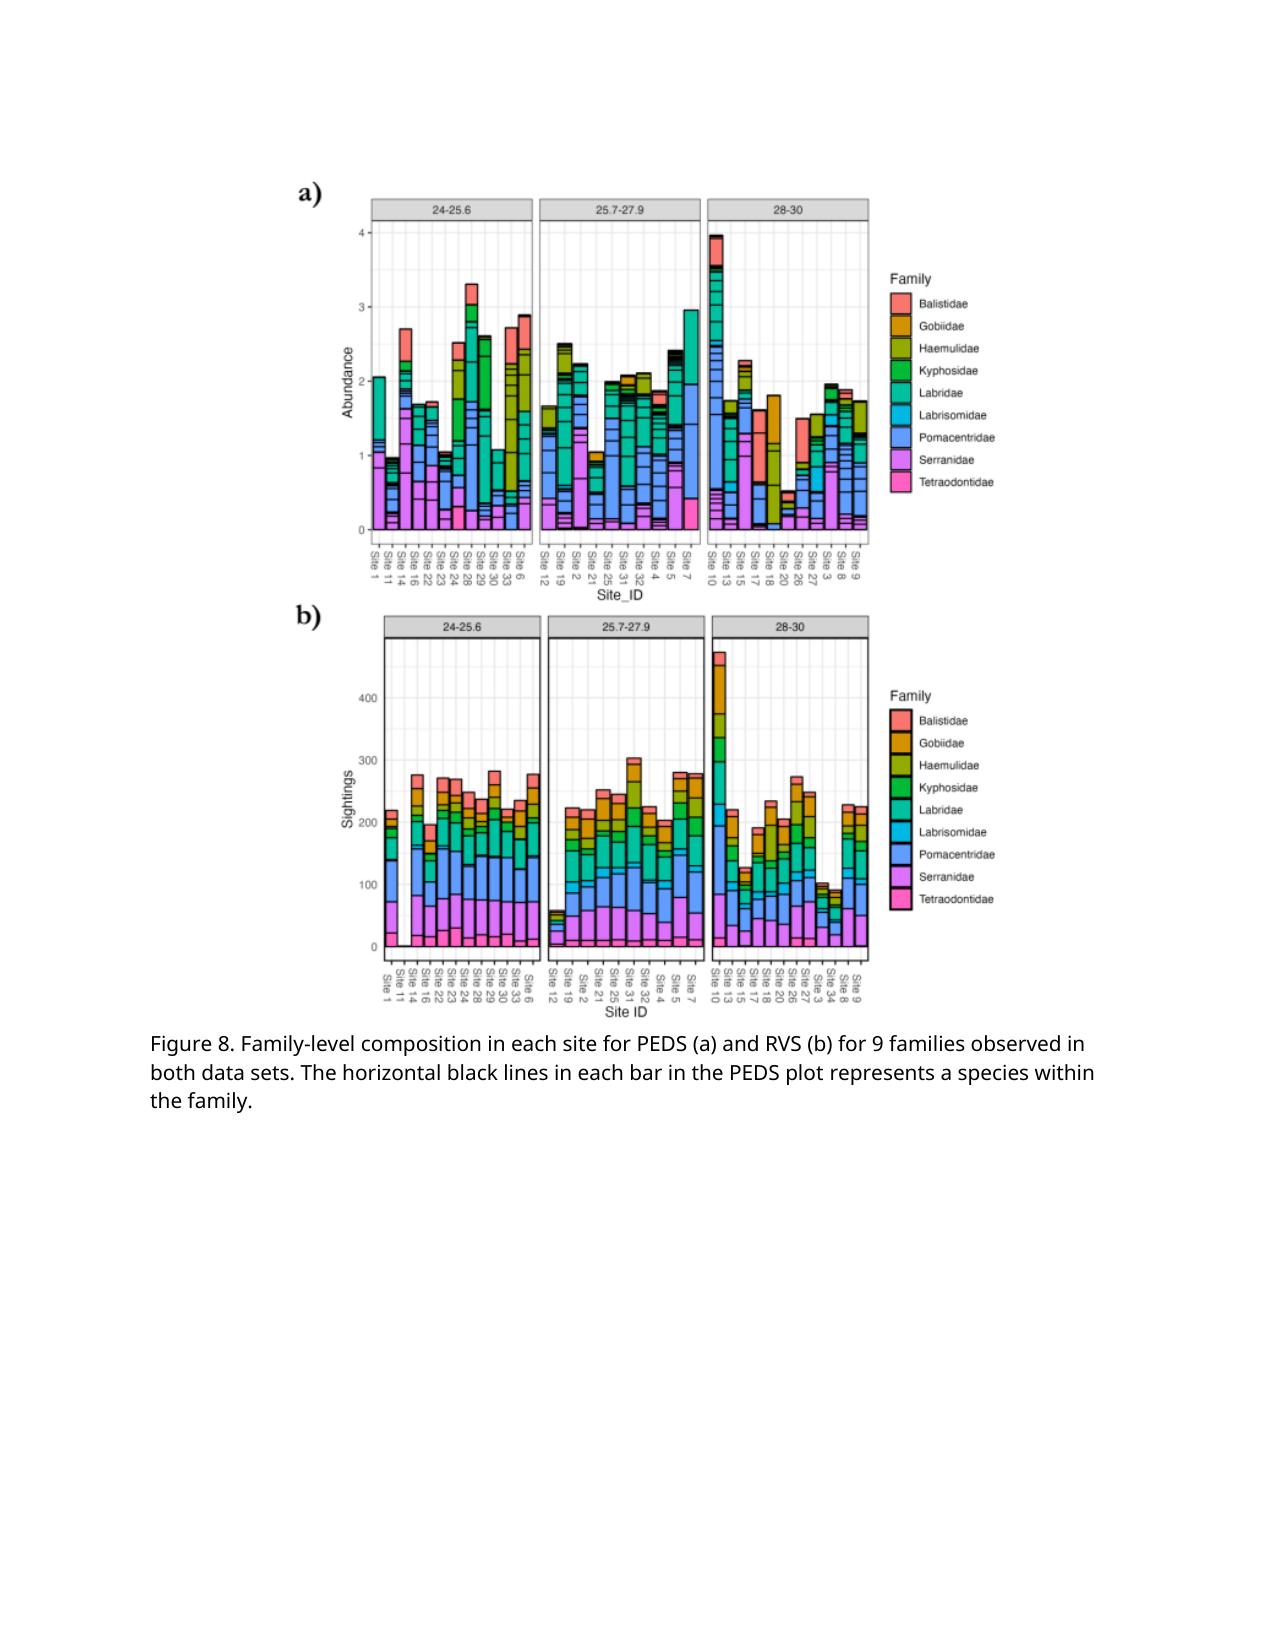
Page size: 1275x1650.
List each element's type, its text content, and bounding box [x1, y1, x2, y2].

text Figure 8. Family-level composition in each site for PEDS (a) and RVS (b) for 9 families observed in both data sets. The horizontal black lines in each bar in the PEDS plot represents a species within the family. [150, 1029, 1125, 1115]
